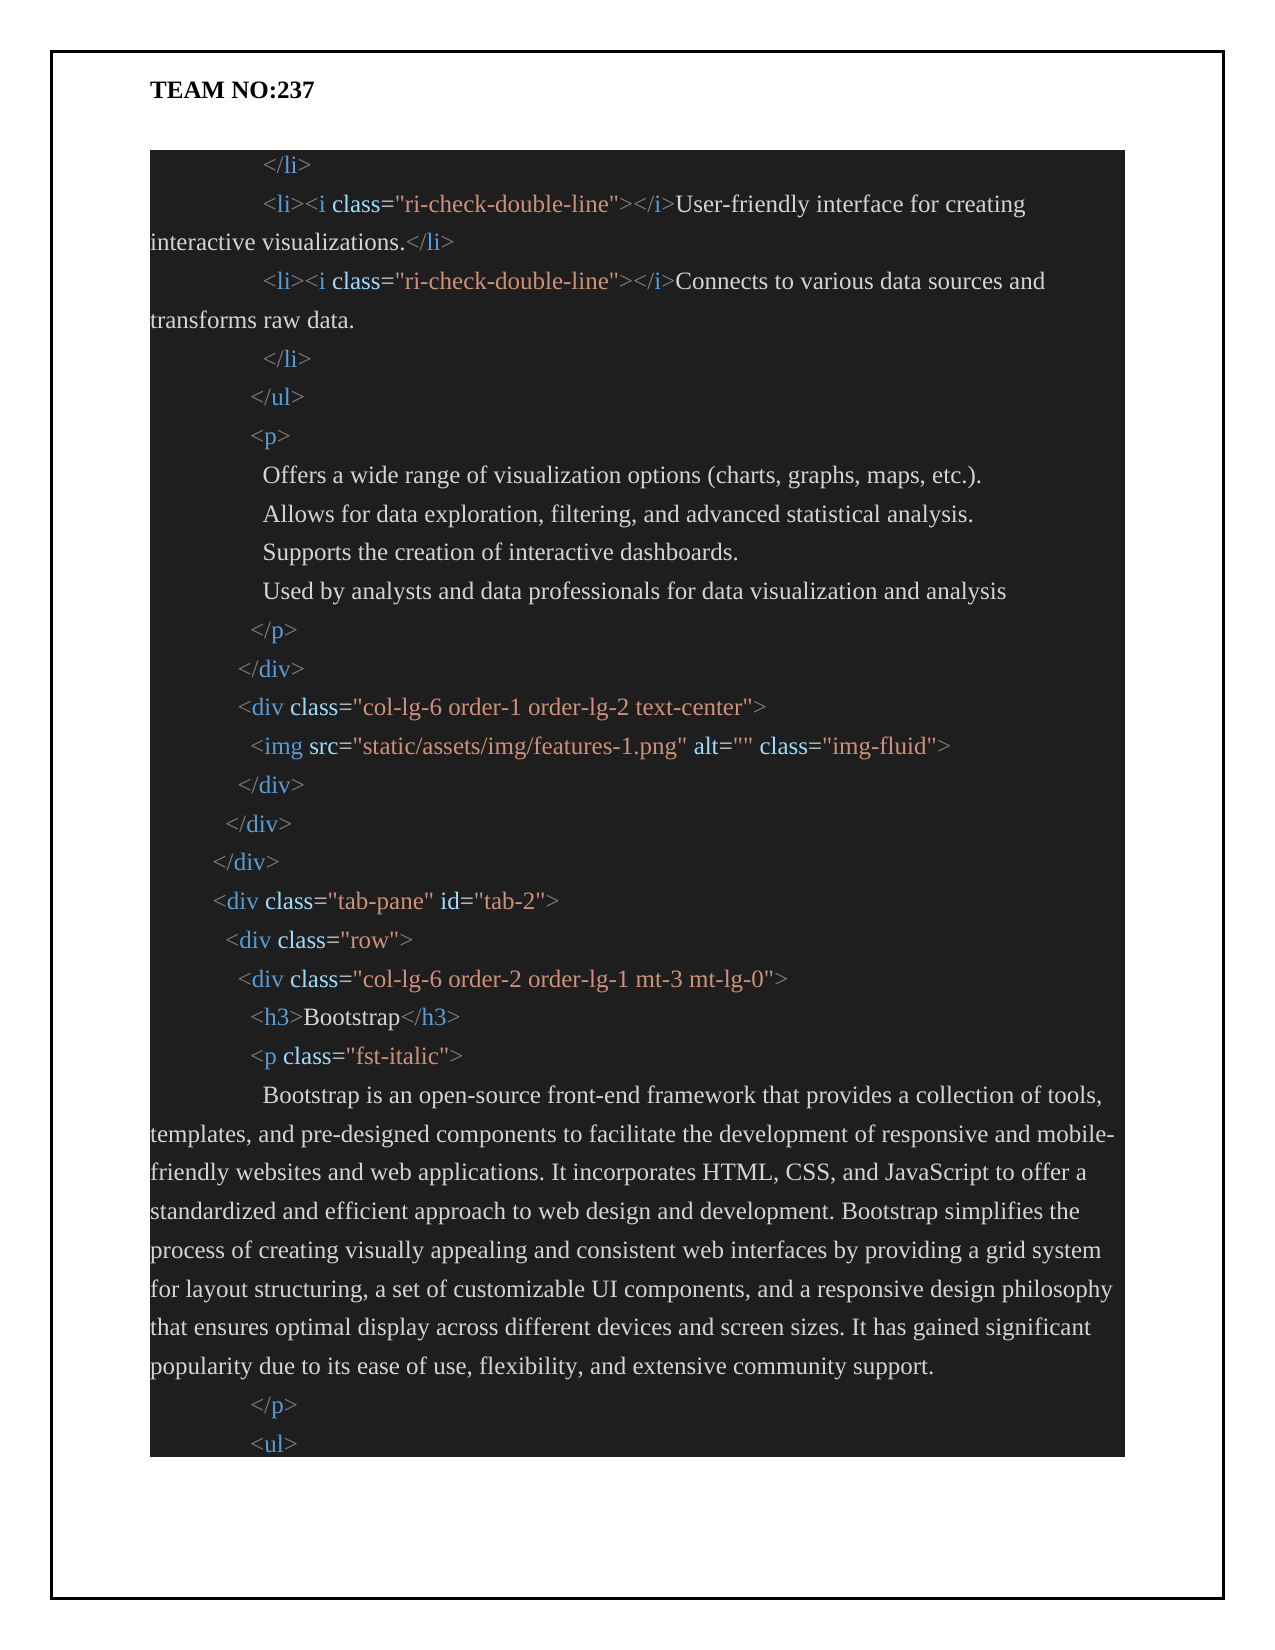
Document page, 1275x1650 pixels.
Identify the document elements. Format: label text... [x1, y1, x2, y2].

text <img src="static/assets/img/features-1.png" alt="" class="img-fluid"> [150, 731, 1125, 760]
text <p> [150, 421, 1125, 450]
text <ul> [150, 1429, 1125, 1457]
text <div class="col-lg-6 order-2 order-lg-1 mt-3 mt-lg-0"> [150, 964, 1125, 992]
text <div class="row"> [150, 925, 1125, 954]
text </li> [150, 344, 1125, 372]
text </ul> [150, 382, 1125, 411]
text <li><i class="ri-check-double-line"></i>User-friendly interface for creating interactive visualizations.</li> [150, 189, 1125, 256]
text <p class="fst-italic"> [150, 1041, 1125, 1070]
text </div> [150, 770, 1125, 799]
text </div> [150, 847, 1125, 876]
text </li> [150, 150, 1125, 179]
text Offers a wide range of visualization options (charts, graphs, maps, etc.). [150, 460, 1125, 489]
text </div> [150, 654, 1125, 682]
text <div class="col-lg-6 order-1 order-lg-2 text-center"> [150, 692, 1125, 721]
text <div class="tab-pane" id="tab-2"> [150, 886, 1125, 915]
text </p> [150, 1390, 1125, 1419]
text <h3>Bootstrap</h3> [150, 1002, 1125, 1031]
text <li><i class="ri-check-double-line"></i>Connects to various data sources and transforms raw data. [150, 266, 1125, 334]
text Bootstrap is an open-source front-end framework that provides a collection of tools, templates, and pre-designed components to facilitate the development of responsive and mobile-friendly websites and web applications. It incorporates HTML, CSS, and JavaScript to offer a standardized and efficient approach to web design and development. Bootstrap simplifies the process of creating visually appealing and consistent web interfaces by providing a grid system for layout structuring, a set of customizable UI components, and a responsive design philosophy that ensures optimal display across different devices and screen sizes. It has gained significant popularity due to its ease of use, flexibility, and extensive community support. [150, 1080, 1125, 1380]
text Used by analysts and data professionals for data visualization and analysis [150, 576, 1125, 605]
text </p> [150, 615, 1125, 644]
text Allows for data exploration, filtering, and advanced statistical analysis. [150, 499, 1125, 527]
text </div> [150, 809, 1125, 837]
text Supports the creation of interactive dashboards. [150, 537, 1125, 566]
